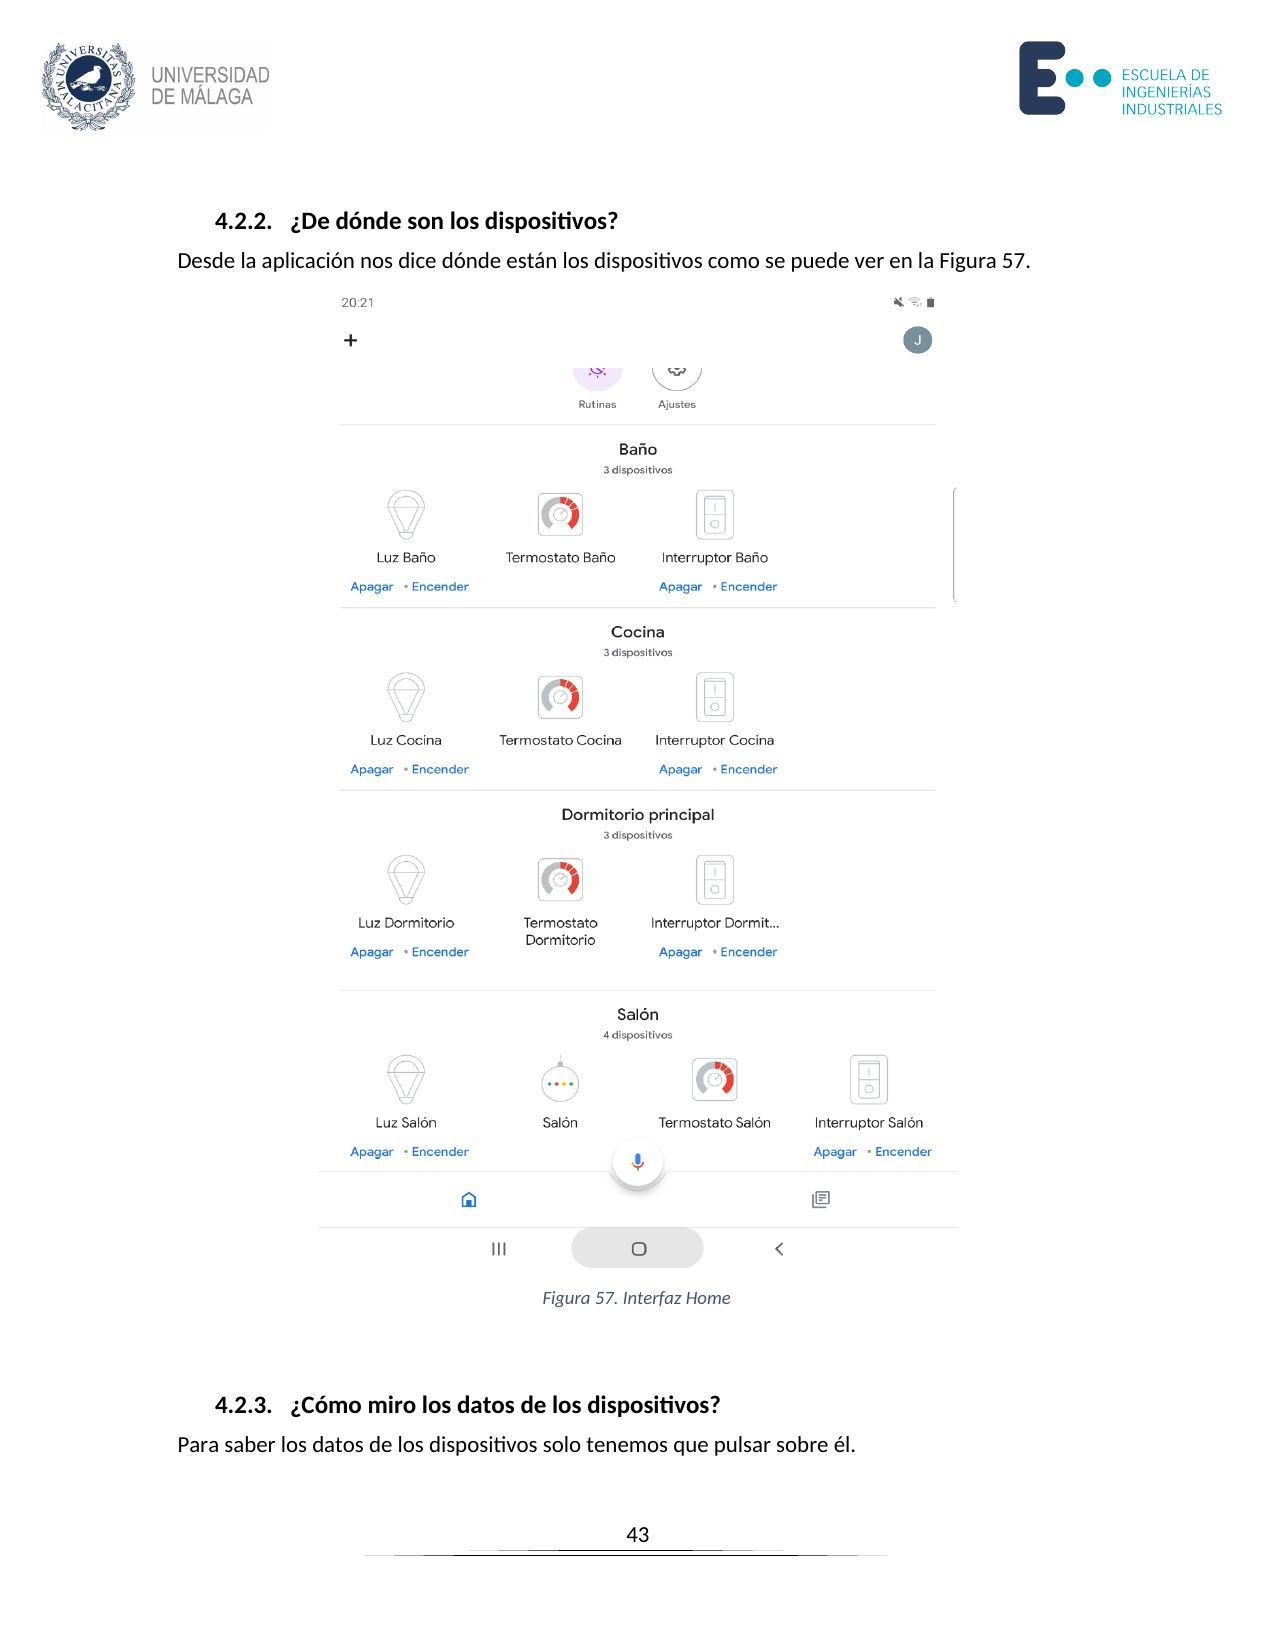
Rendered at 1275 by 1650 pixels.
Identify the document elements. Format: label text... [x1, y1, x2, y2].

picture [41, 43, 269, 131]
subtitle ¿Cómo miro los datos de los dispositivos? [215, 1389, 1098, 1419]
picture [999, 21, 1242, 135]
picture [318, 292, 957, 1268]
subtitle ¿De dónde son los dispositivos? [215, 205, 1098, 235]
text Desde la aplicación nos dice dónde están los dispositivos como se puede ver en la Figura 57. [177, 246, 1098, 274]
text Figura 57. Interfaz Home [177, 1286, 1098, 1309]
text Para saber los datos de los dispositivos solo tenemos que pulsar sobre él. [177, 1430, 1098, 1458]
